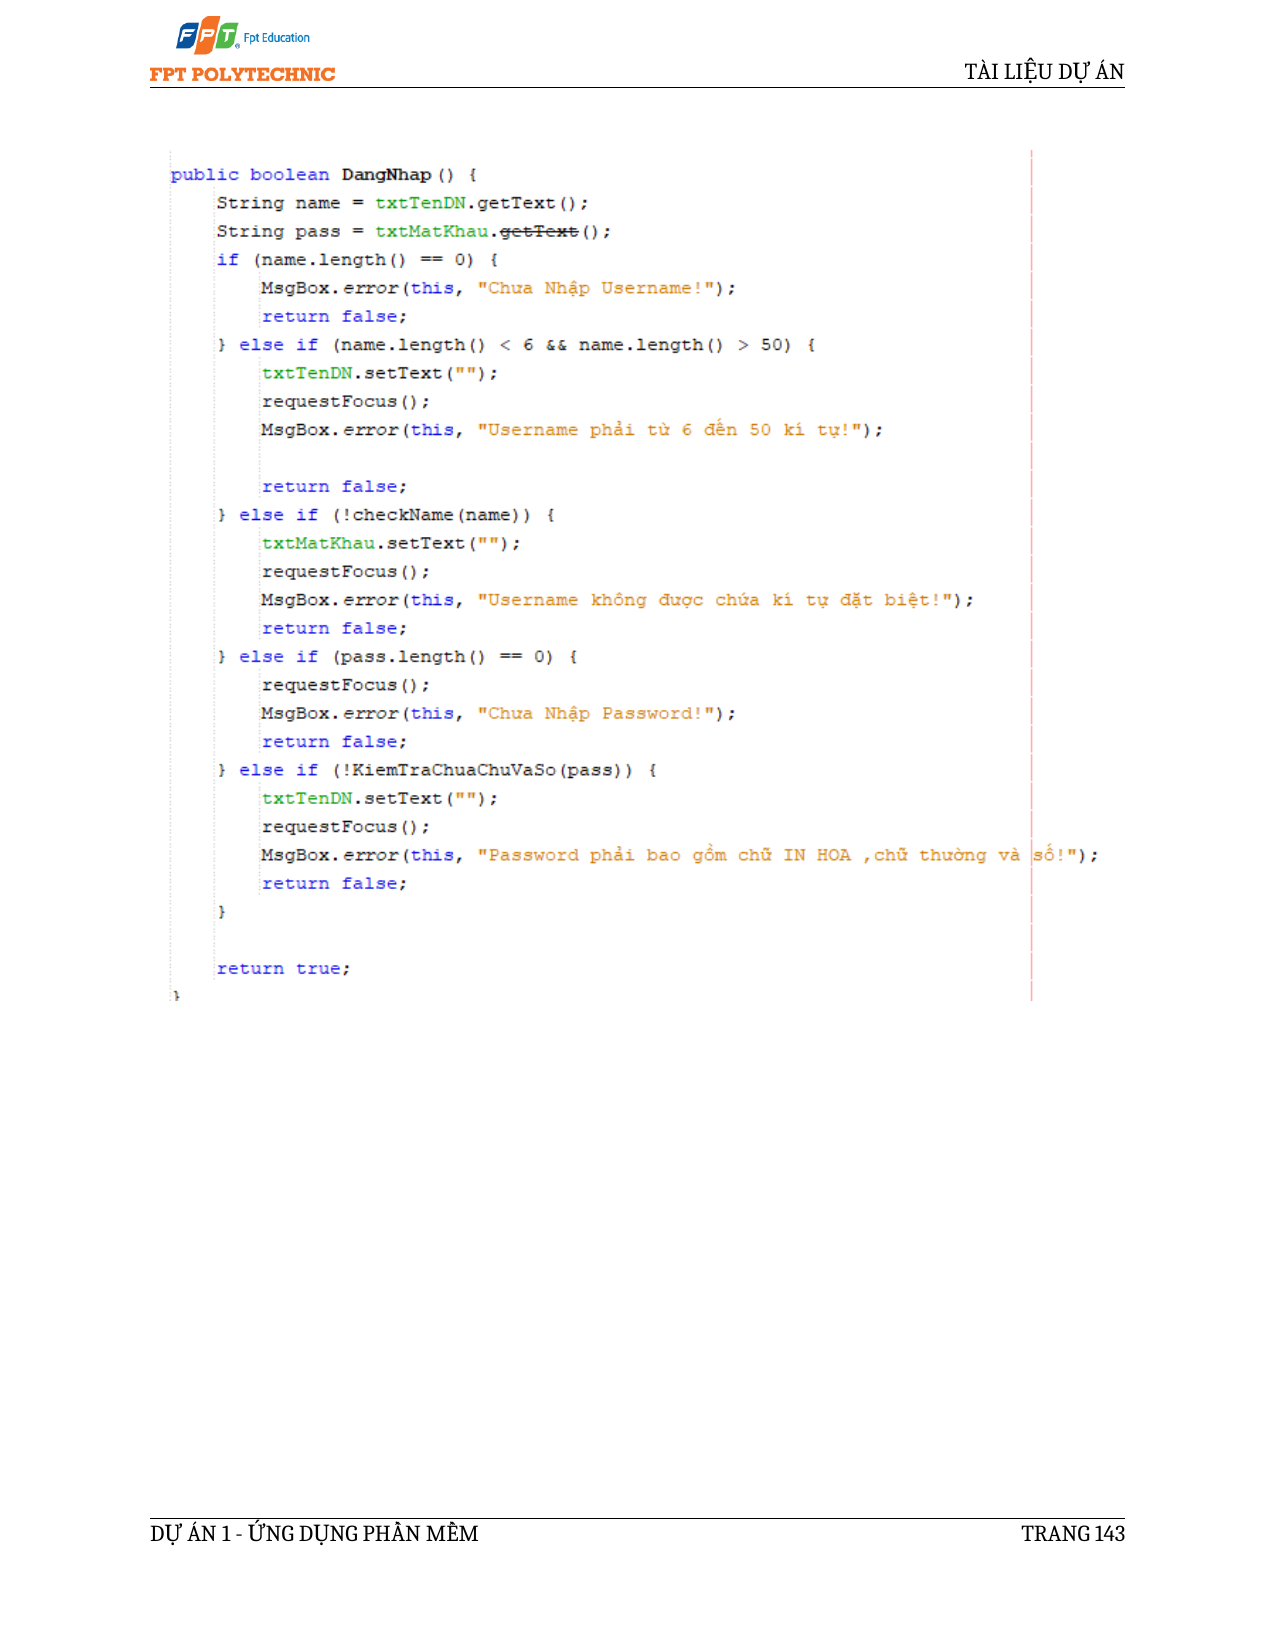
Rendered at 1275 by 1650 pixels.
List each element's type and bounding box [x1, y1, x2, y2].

picture [150, 16, 337, 81]
picture [150, 150, 1125, 1001]
